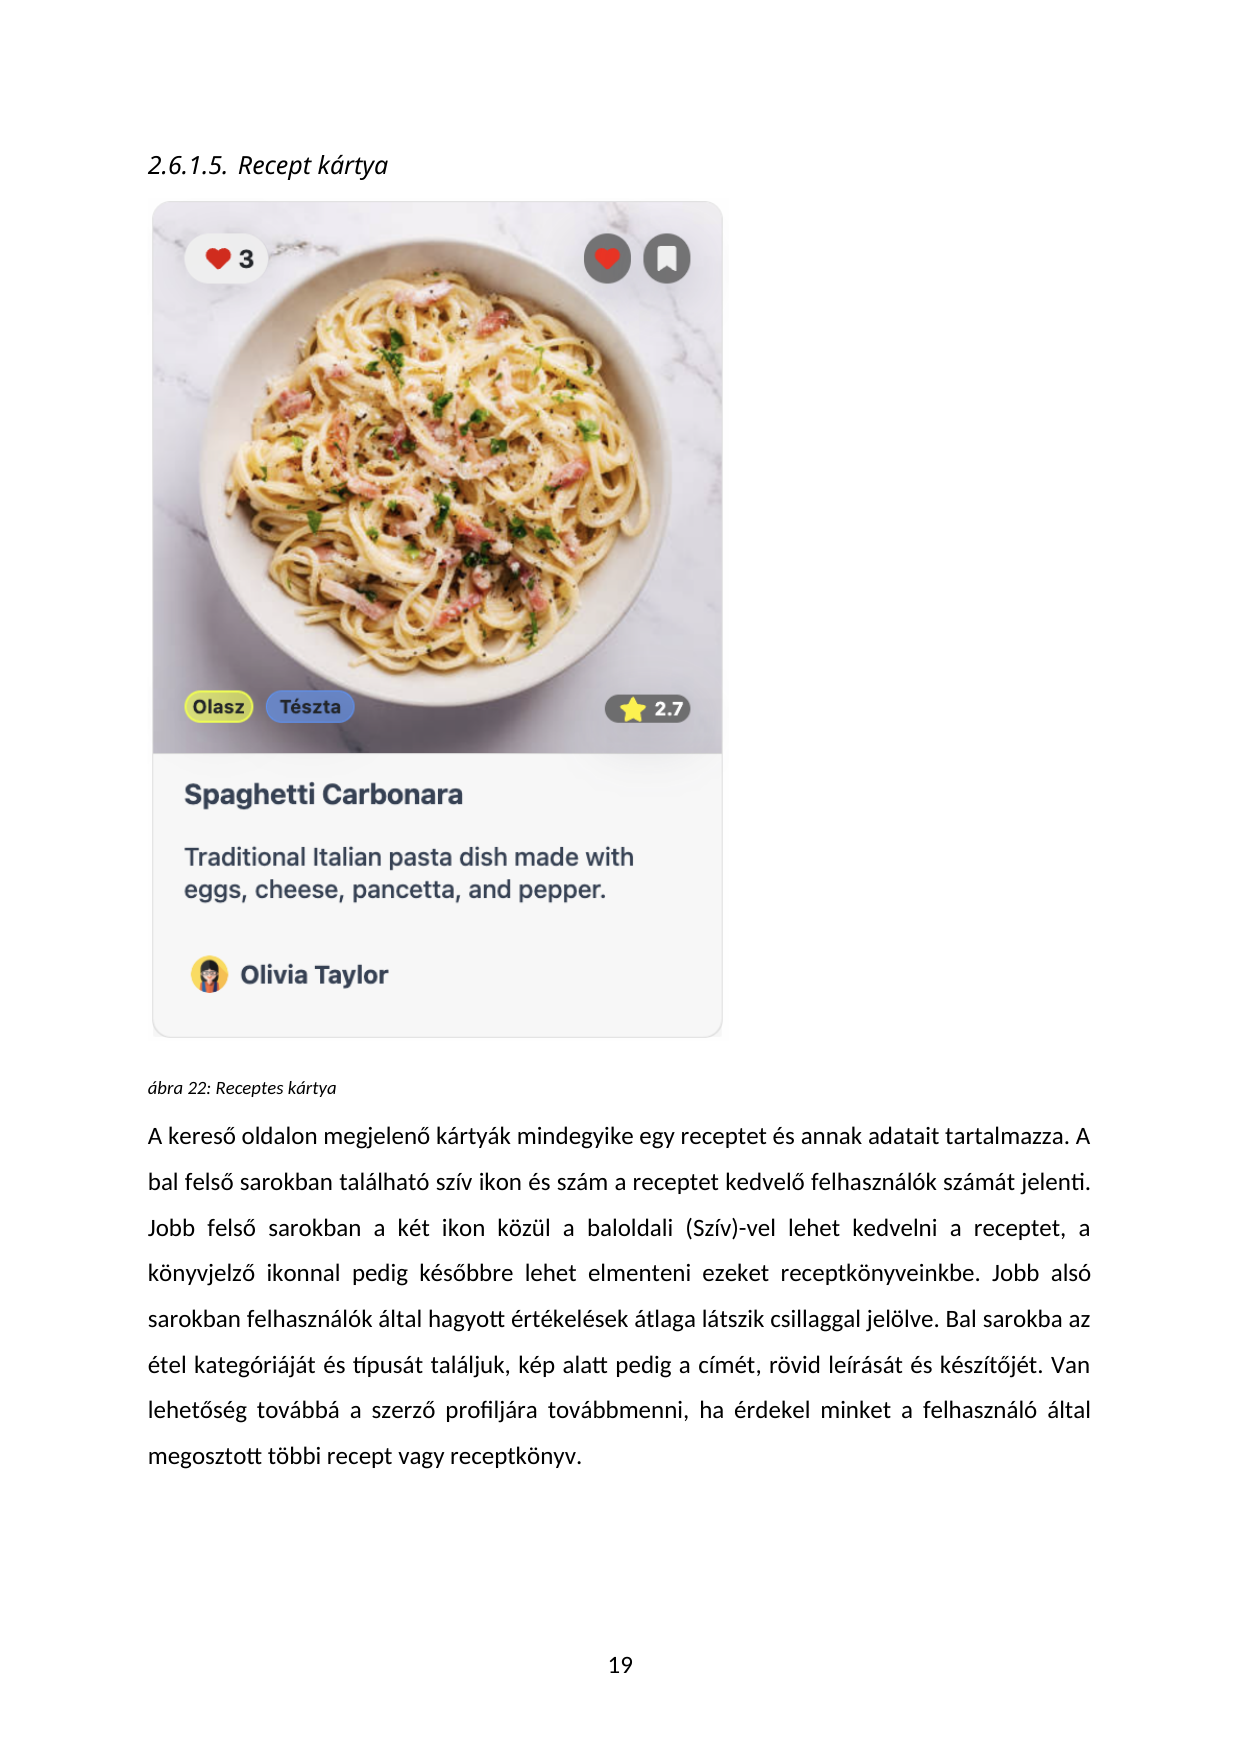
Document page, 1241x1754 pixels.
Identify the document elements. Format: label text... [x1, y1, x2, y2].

subtitle Recept kártya [148, 148, 1092, 182]
picture [147, 198, 729, 1041]
text ábra 22: Receptes kártya [148, 1076, 1092, 1099]
text A kereső oldalon megjelenő kártyák mindegyike egy receptet és annak adatait tartalmazza. A bal felső sarokban található szív ikon és szám a receptet kedvelő felhasználók számát jelenti. Jobb felső sarokban a két ikon közül a baloldali (Szív)-vel lehet kedvelni a receptet, a könyvjelző ikonnal pedig későbbre lehet elmenteni ezeket receptkönyveinkbe. Jobb alsó sarokban felhasználók által hagyott értékelések átlaga látszik csillaggal jelölve. Bal sarokba az étel kategóriáját és típusát találjuk, kép alatt pedig a címét, rövid leírását és készítőjét. Van lehetőség továbbá a szerző profiljára továbbmenni, ha érdekel minket a felhasználó által megosztott többi recept vagy receptkönyv. [148, 1120, 1092, 1471]
